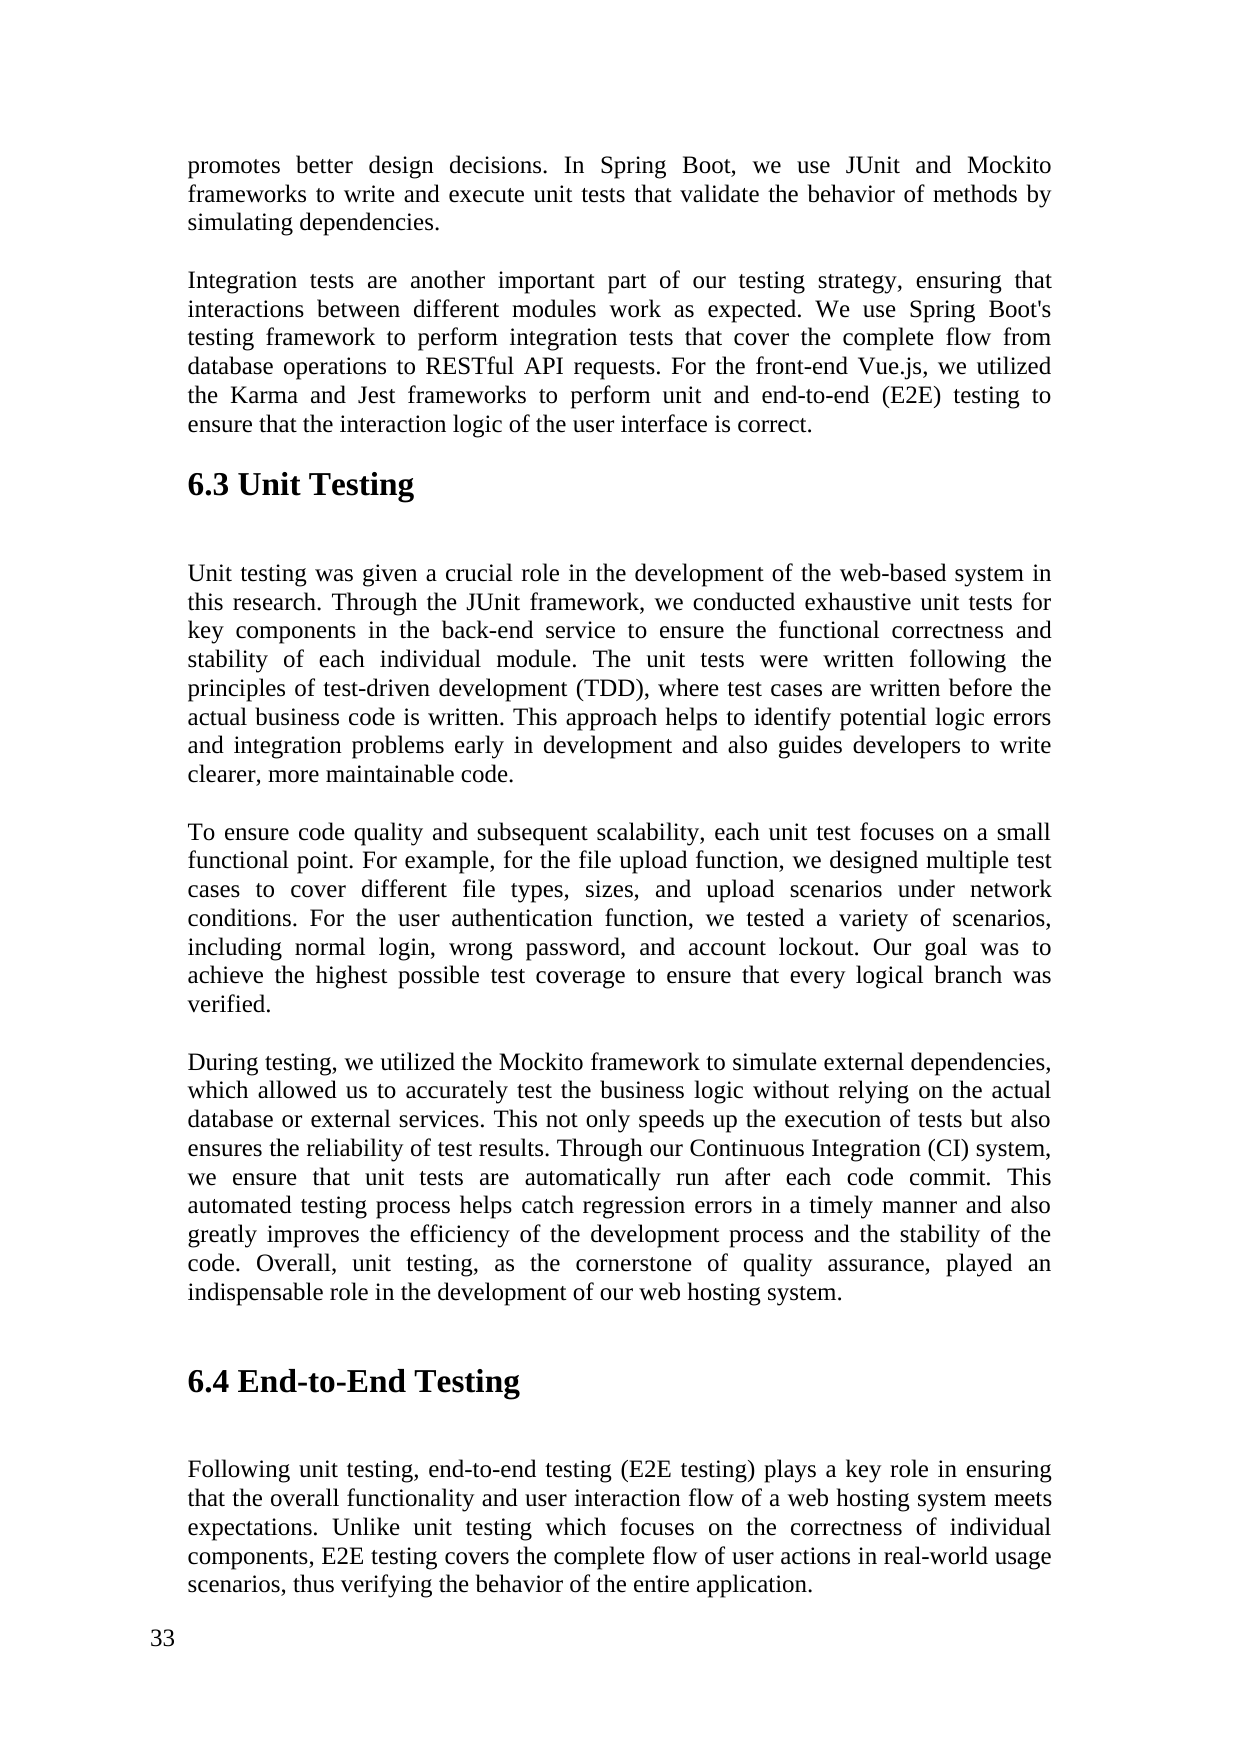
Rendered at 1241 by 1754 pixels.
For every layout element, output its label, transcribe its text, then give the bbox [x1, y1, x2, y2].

text Integration tests are another important part of our testing strategy, ensuring that interactions between different modules work as expected. We use Spring Boot's testing framework to perform integration tests that cover the complete flow from database operations to RESTful API requests. For the front-end Vue.js, we utilized the Karma and Jest frameworks to perform unit and end-to-end (E2E) testing to ensure that the interaction logic of the user interface is correct. [187, 265, 1053, 437]
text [187, 150, 1053, 236]
text To ensure code quality and subsequent scalability, each unit test focuses on a small functional point. For example, for the file upload function, we designed multiple test cases to cover different file types, sizes, and upload scenarios under network conditions. For the user authentication function, we tested a variety of scenarios, including normal login, wrong password, and account lockout. Our goal was to achieve the highest possible test coverage to ensure that every logical branch was verified. [187, 817, 1053, 1018]
text During testing, we utilized the Mockito framework to simulate external dependencies, which allowed us to accurately test the business logic without relying on the actual database or external services. This not only speeds up the execution of tests but also ensures the reliability of test results. Through our Continuous Integration (CI) system, we ensure that unit tests are automatically run after each code commit. This automated testing process helps catch regression errors in a timely manner and also greatly improves the efficiency of the development process and the stability of the code. Overall, unit testing, as the cornerstone of quality assurance, played an indispensable role in the development of our web hosting system. [187, 1047, 1053, 1305]
subtitle 6.4 End-to-End Testing [187, 1361, 1053, 1399]
text Following unit testing, end-to-end testing (E2E testing) plays a key role in ensuring that the overall functionality and user interaction flow of a web hosting system meets expectations. Unlike unit testing which focuses on the correctness of individual components, E2E testing covers the complete flow of user actions in real-world usage scenarios, thus verifying the behavior of the entire application. [187, 1454, 1053, 1598]
subtitle 6.3 Unit Testing [187, 464, 1053, 503]
text Unit testing was given a crucial role in the development of the web-based system in this research. Through the JUnit framework, we conducted exhaustive unit tests for key components in the back-end service to ensure the functional correctness and stability of each individual module. The unit tests were written following the principles of test-driven development (TDD), where test cases are written before the actual business code is written. This approach helps to identify potential logic errors and integration problems early in development and also guides developers to write clearer, more maintainable code. [187, 558, 1053, 788]
